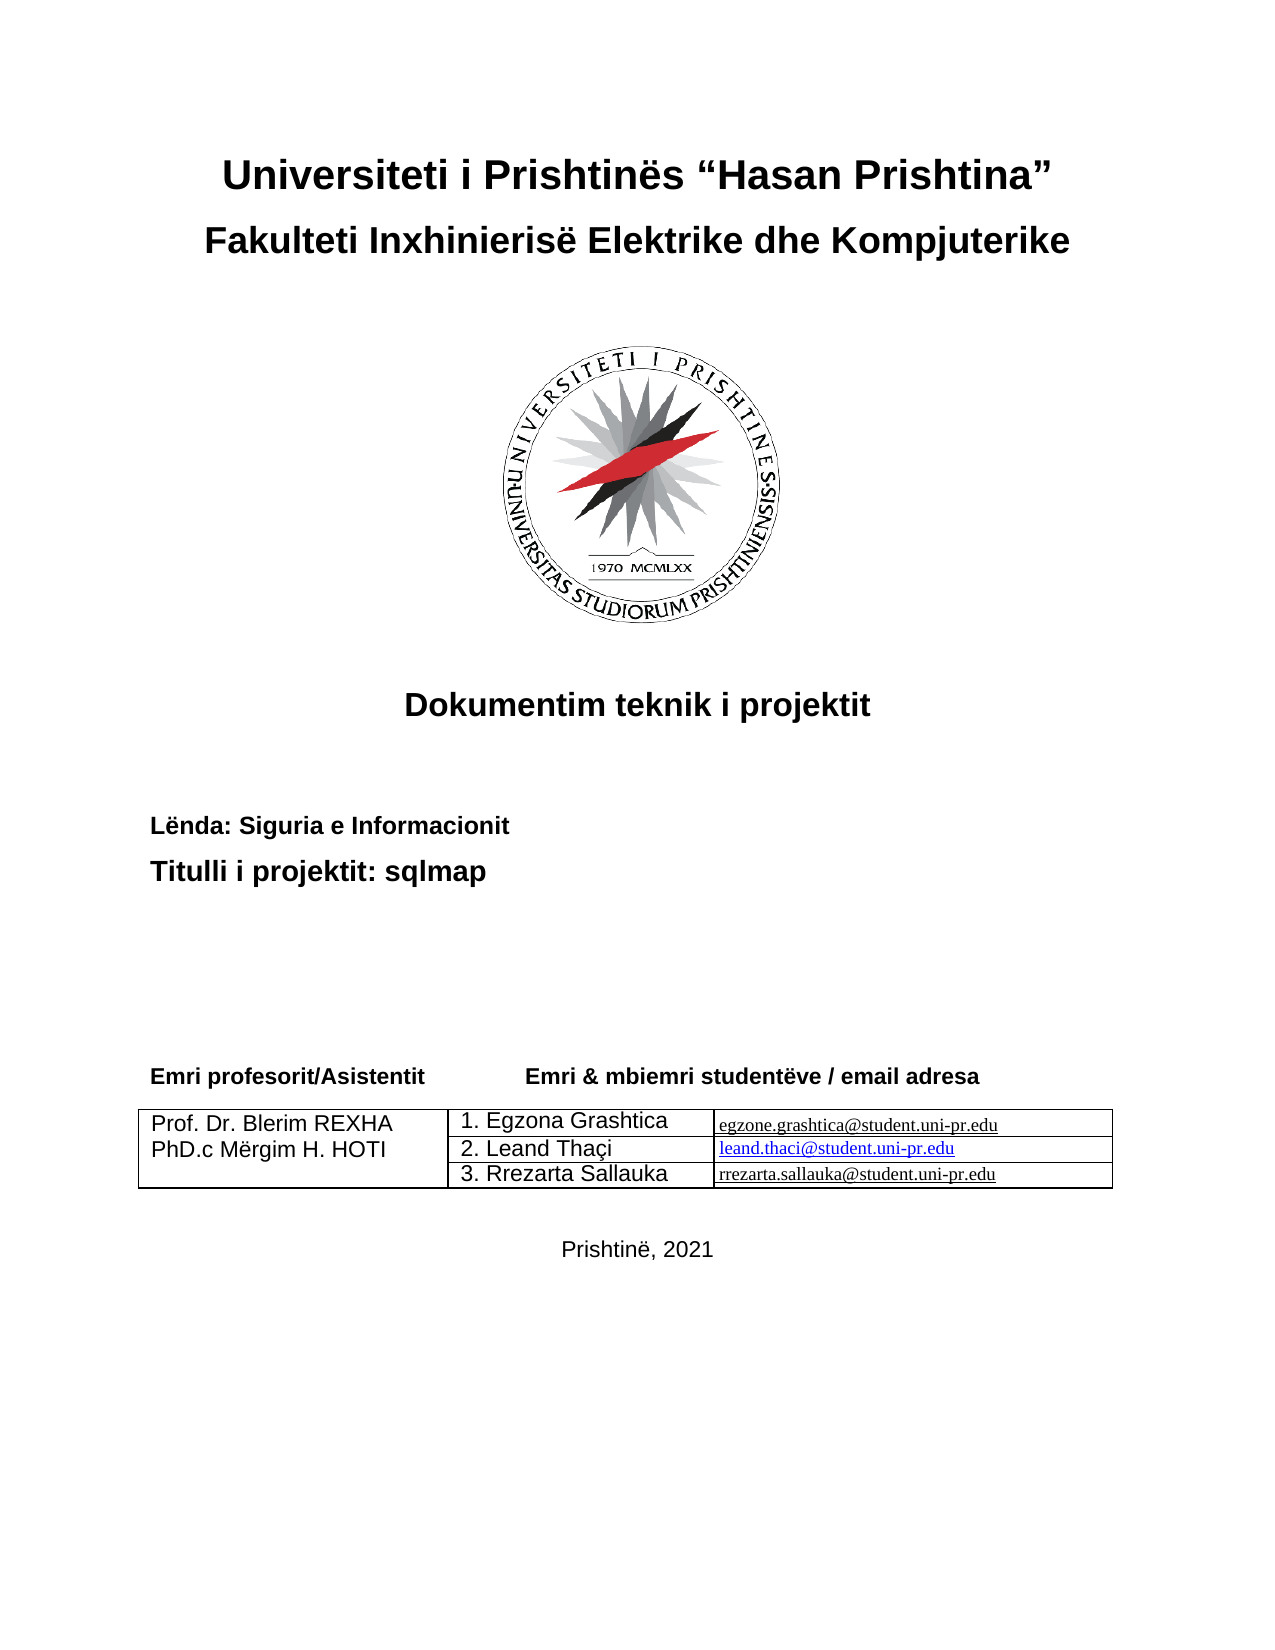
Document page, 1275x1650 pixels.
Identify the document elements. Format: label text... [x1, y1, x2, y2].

table_header egzone.grashtica@student.uni-pr.edu [715, 1110, 1112, 1136]
text Prishtinë, 2021 [202, 1236, 1073, 1263]
text Fakulteti Inxhinierisë Elektrike dhe Kompjuterike [202, 218, 1073, 261]
title Universiteti i Prishtinës “Hasan Prishtina” [202, 150, 1073, 198]
table_cell 3. Rrezarta Sallauka [449, 1163, 713, 1187]
text Dokumentim teknik i projektit [202, 685, 1073, 723]
table_header 1. Egzona Grashtica [449, 1110, 713, 1136]
table_header Prof. Dr. Blerim REXHA PhD.c Mërgim H. HOTI [139, 1110, 447, 1187]
subtitle Titulli i projektit: sqlmap [150, 854, 1137, 888]
picture [489, 340, 808, 628]
table_cell 2. Leand Thaçi [449, 1137, 713, 1161]
table_cell rrezarta.sallauka@student.uni-pr.edu [715, 1163, 1112, 1187]
table_cell leand.thaci@student.uni-pr.edu [715, 1137, 1112, 1161]
subtitle Lënda: Siguria e Informacionit [150, 811, 1137, 840]
subtitle Emri profesorit/Asistentit Emri & mbiemri studentëve / email adresa [150, 1063, 1137, 1090]
